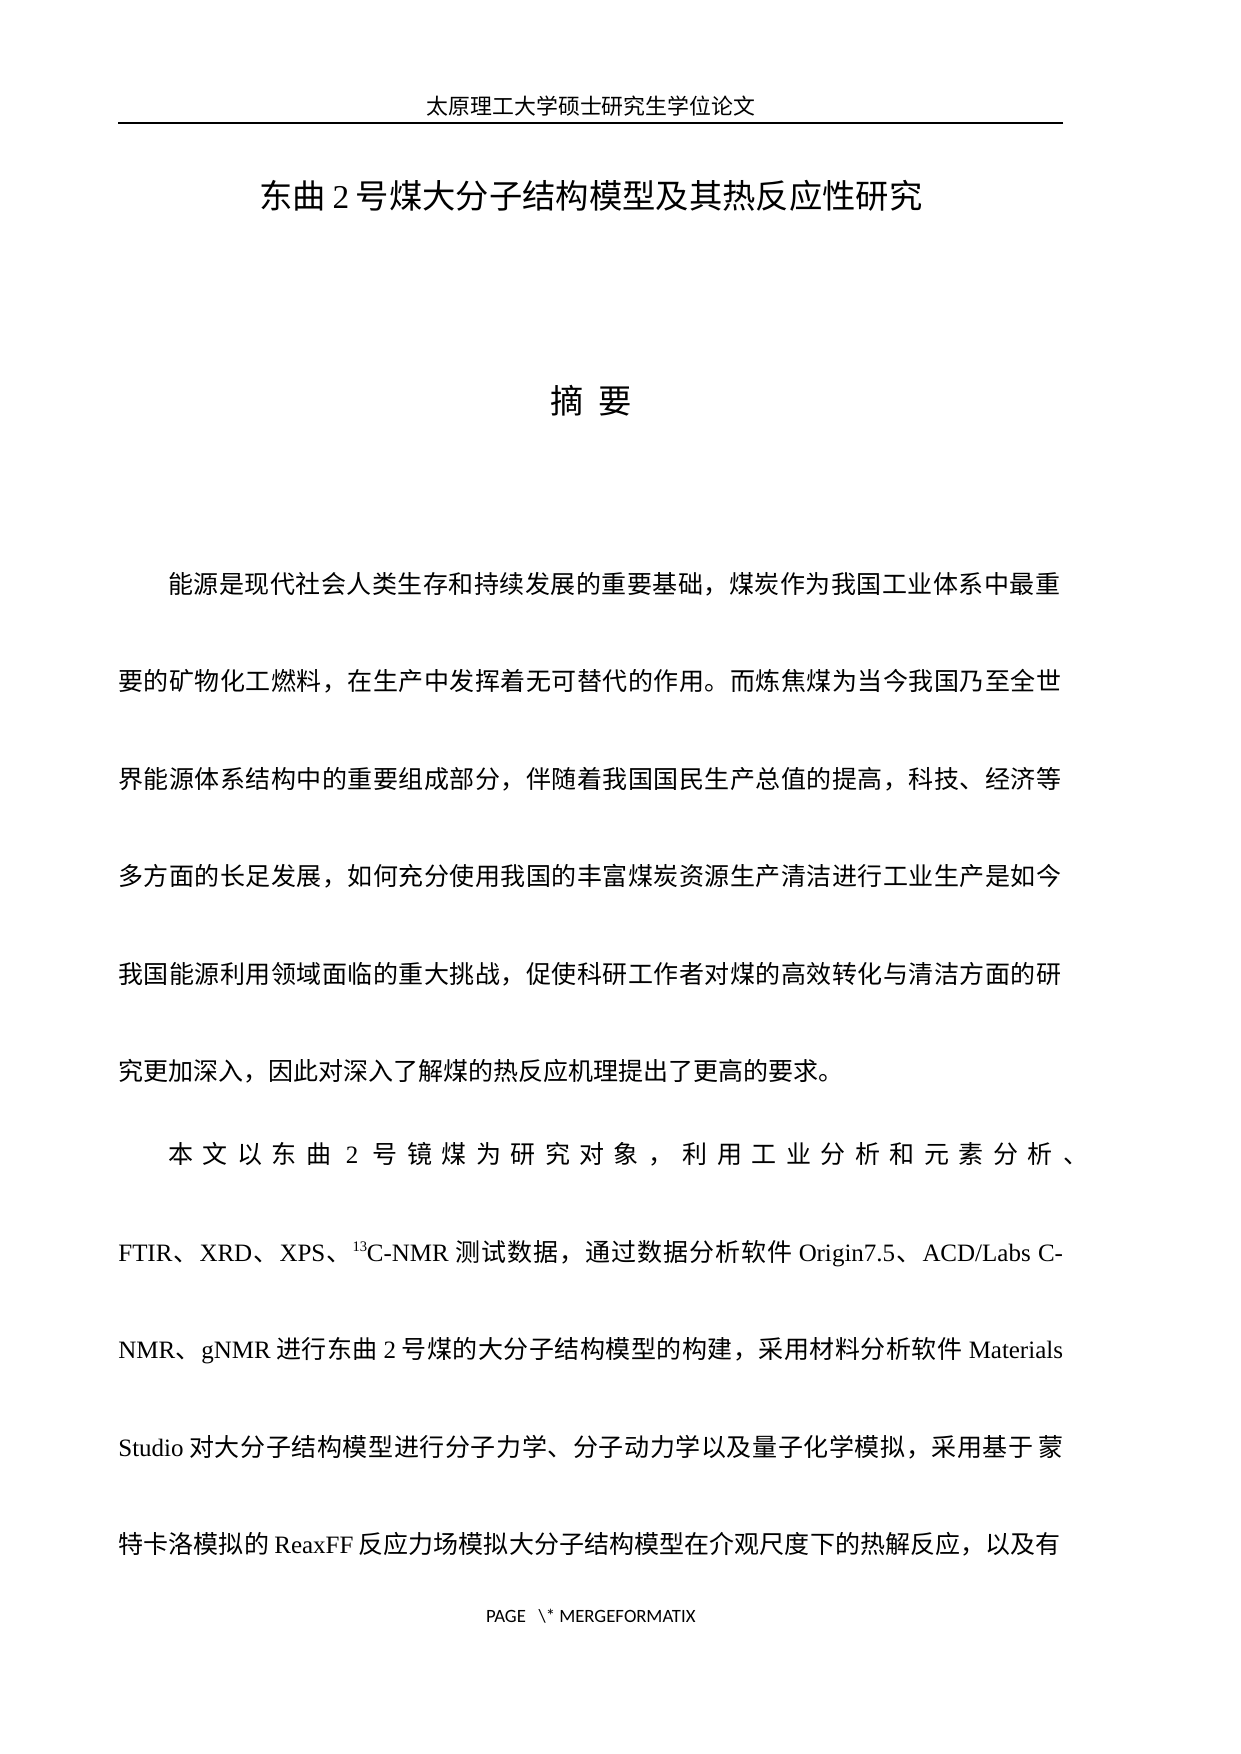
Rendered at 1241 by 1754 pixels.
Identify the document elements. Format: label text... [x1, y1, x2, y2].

text 能源是现代社会人类生存和持续发展的重要基础，煤炭作为我国工业体系中最重要的矿物化工燃料，在生产中发挥着无可替代的作用。而炼焦煤为当今我国乃至全世界能源体系结构中的重要组成部分，伴随着我国国民生产总值的提高，科技、经济等多方面的长足发展，如何充分使用我国的丰富煤炭资源生产清洁进行工业生产是如今我国能源利用领域面临的重大挑战，促使科研工作者对煤的高效转化与清洁方面的研究更加深入，因此对深入了解煤的热反应机理提出了更高的要求。 [118, 550, 1063, 1102]
text 东曲2号煤大分子结构模型及其热反应性研究 [118, 161, 1063, 226]
text 摘 要 [118, 367, 1063, 432]
